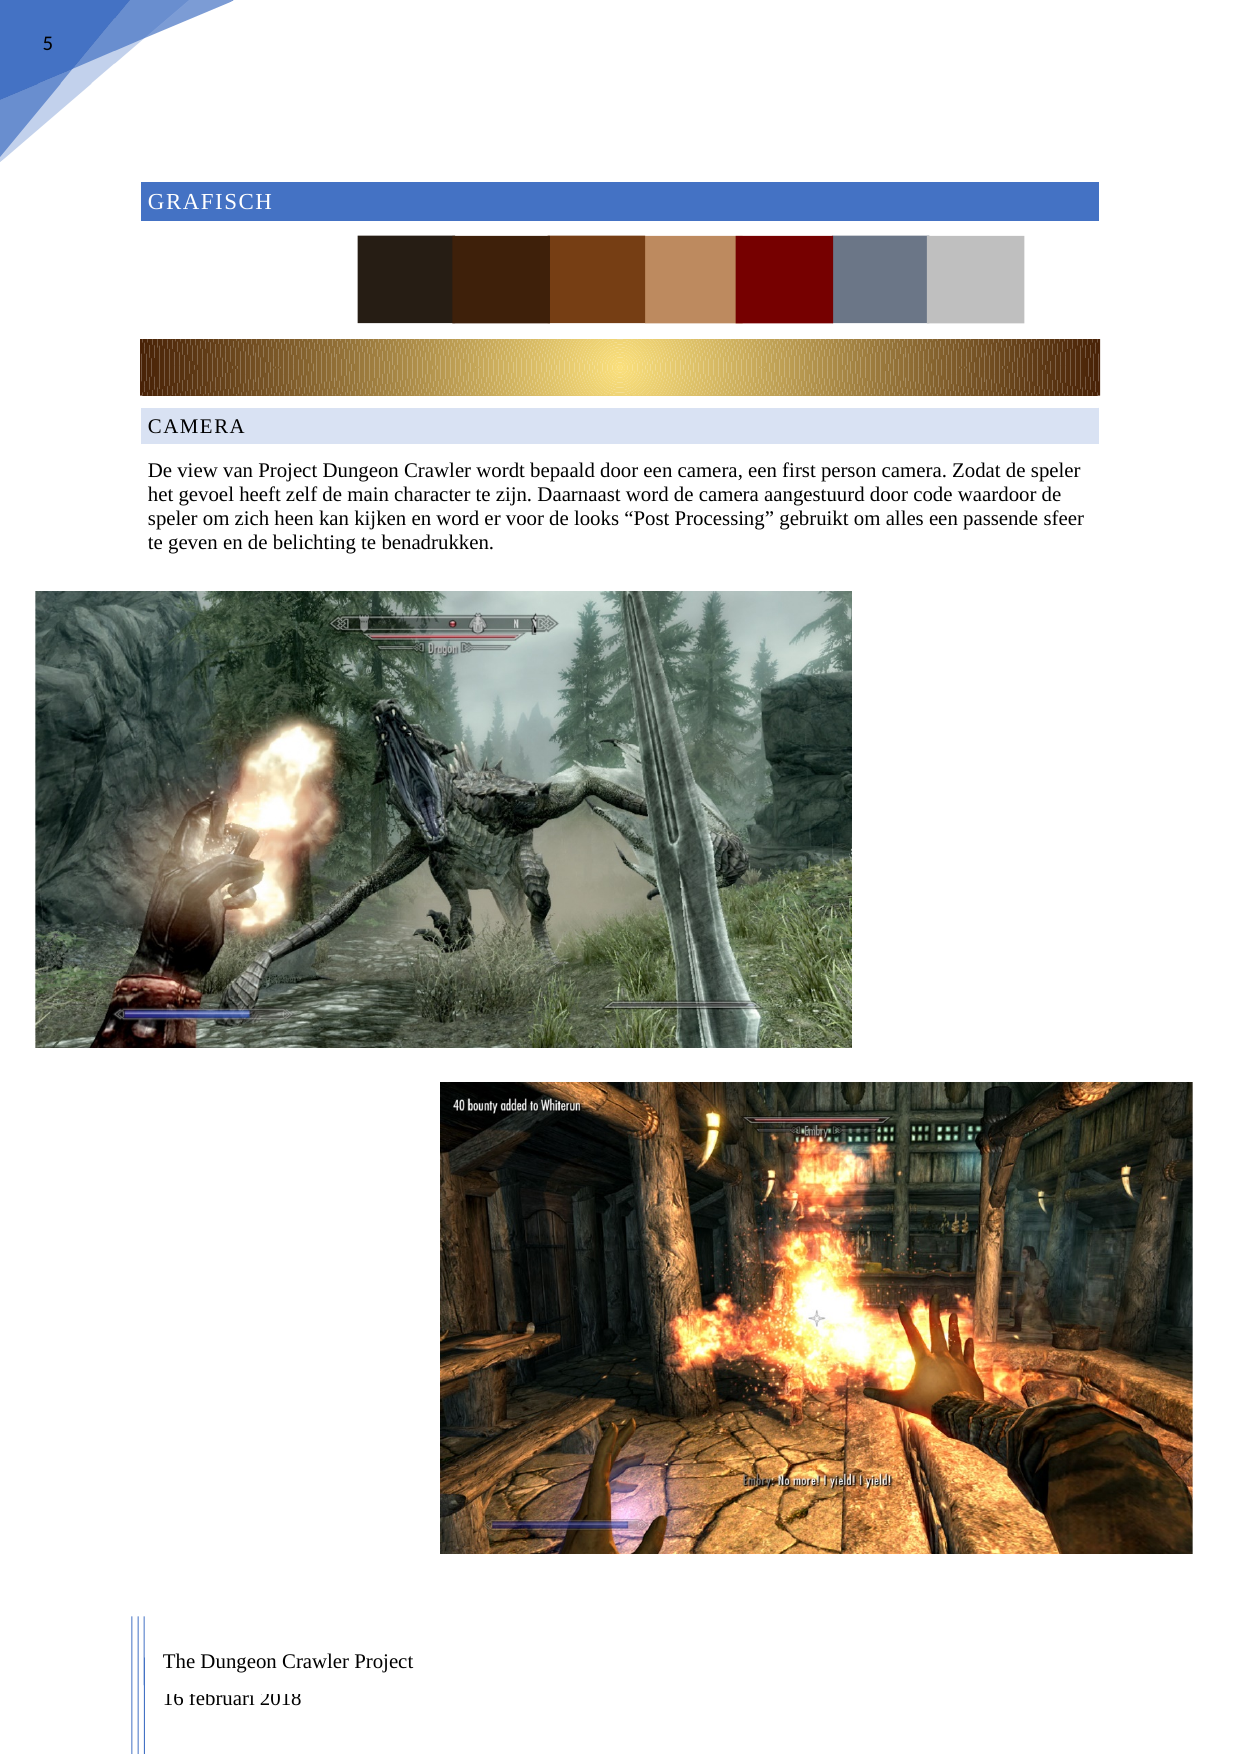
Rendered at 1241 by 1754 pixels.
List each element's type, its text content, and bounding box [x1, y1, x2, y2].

picture [440, 1082, 1193, 1554]
text De view van Project Dungeon Crawler wordt bepaald door een camera, een first person camera. Zodat de speler het gevoel heeft zelf de main character te zijn. Daarnaast word de camera aangestuurd door code waardoor de speler om zich heen kan kijken en word er voor de looks “Post Processing” gebruikt om alles een passende sfeer te geven en de belichting te benadrukken. [148, 458, 1093, 554]
subtitle Grafisch [148, 188, 1093, 215]
picture [0, 0, 236, 168]
picture [35, 591, 852, 1048]
subtitle Camera [148, 414, 1093, 438]
